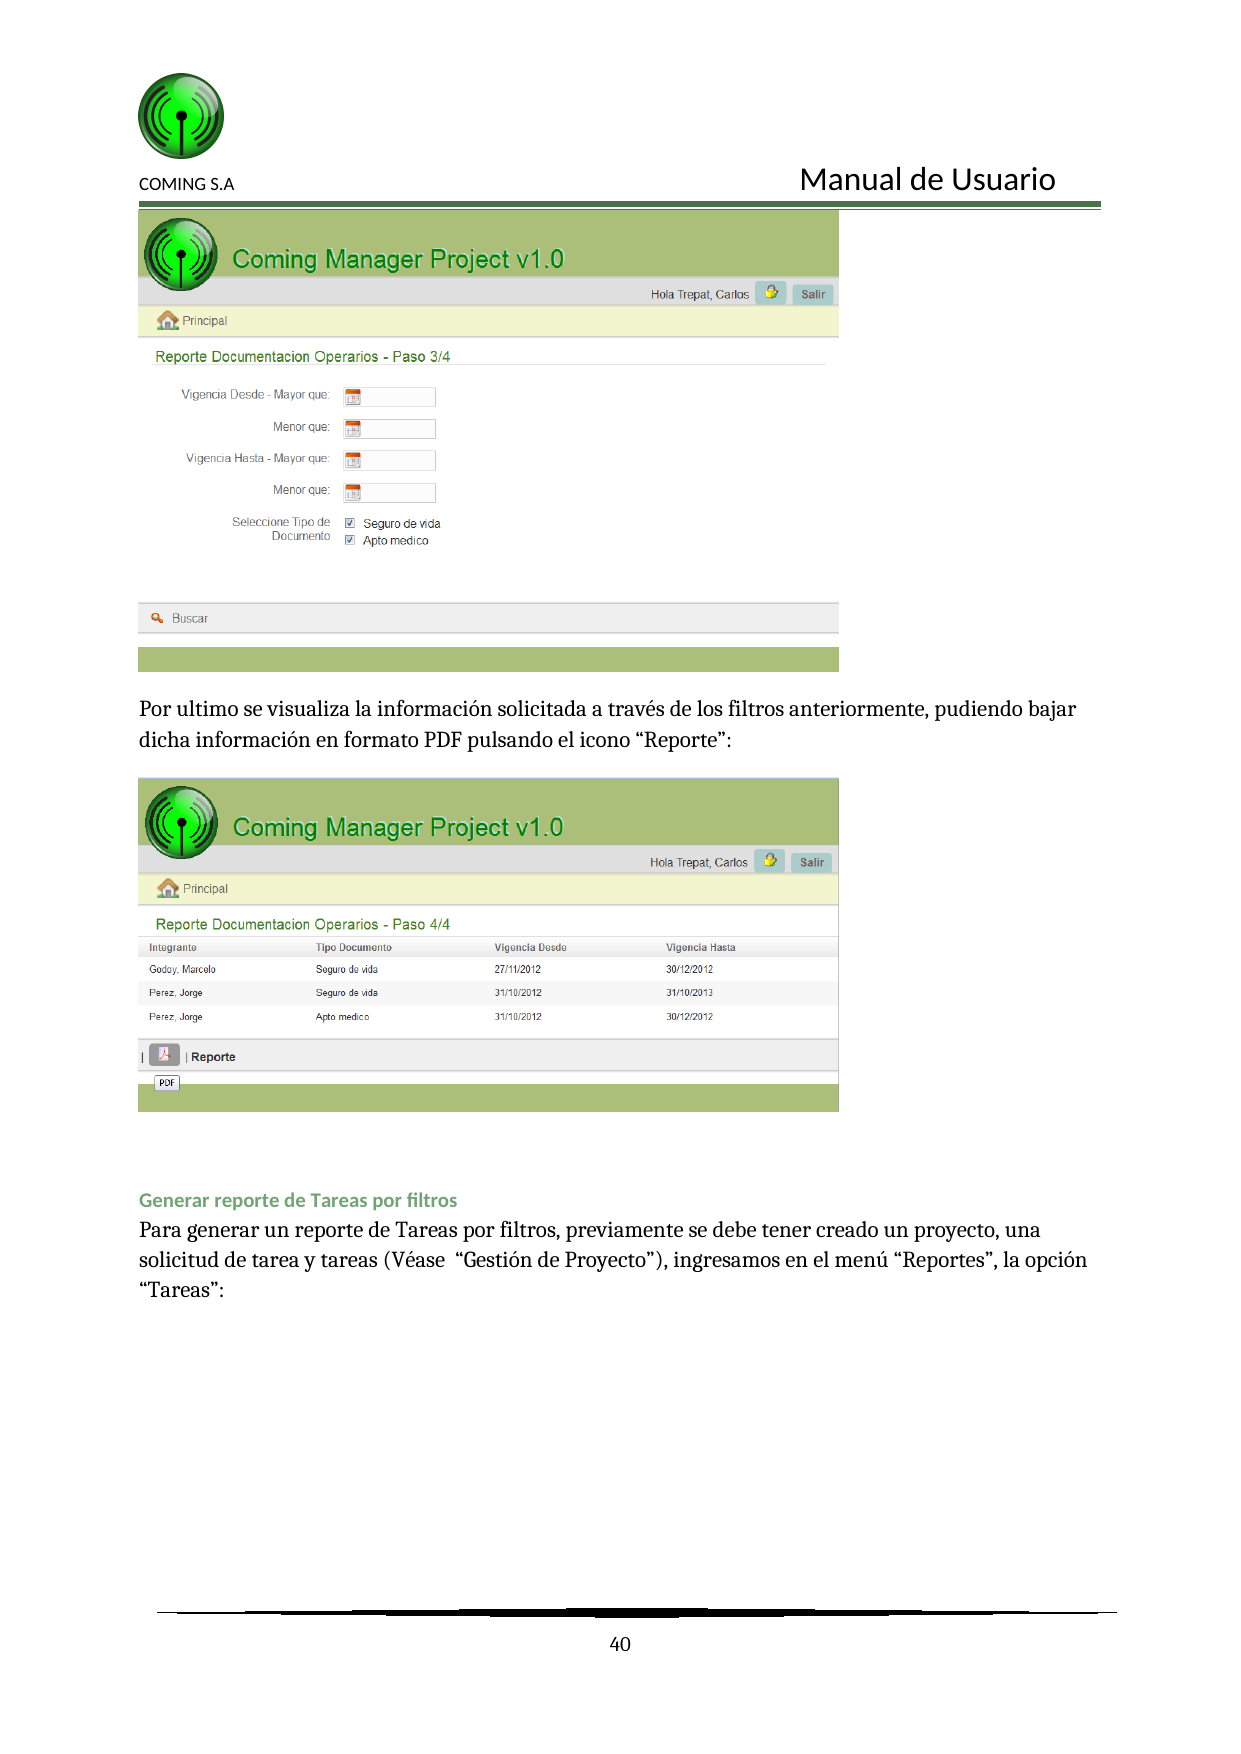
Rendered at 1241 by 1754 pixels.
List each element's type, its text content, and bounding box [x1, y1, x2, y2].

picture [138, 777, 839, 1112]
text Por ultimo se visualiza la información solicitada a través de los filtros anteriormente, pudiendo bajar dicha información en formato PDF pulsando el icono “Reporte”: [139, 696, 1101, 753]
picture [138, 210, 839, 672]
text Para generar un reporte de Tareas por filtros, previamente se debe tener creado un proyecto, una solicitud de tarea y tareas (Véase “Gestión de Proyecto”), ingresamos en el menú “Reportes”, la opción “Tareas”: [139, 1217, 1101, 1303]
subtitle Generar reporte de Tareas por filtros [139, 1188, 1101, 1213]
picture [138, 73, 224, 159]
